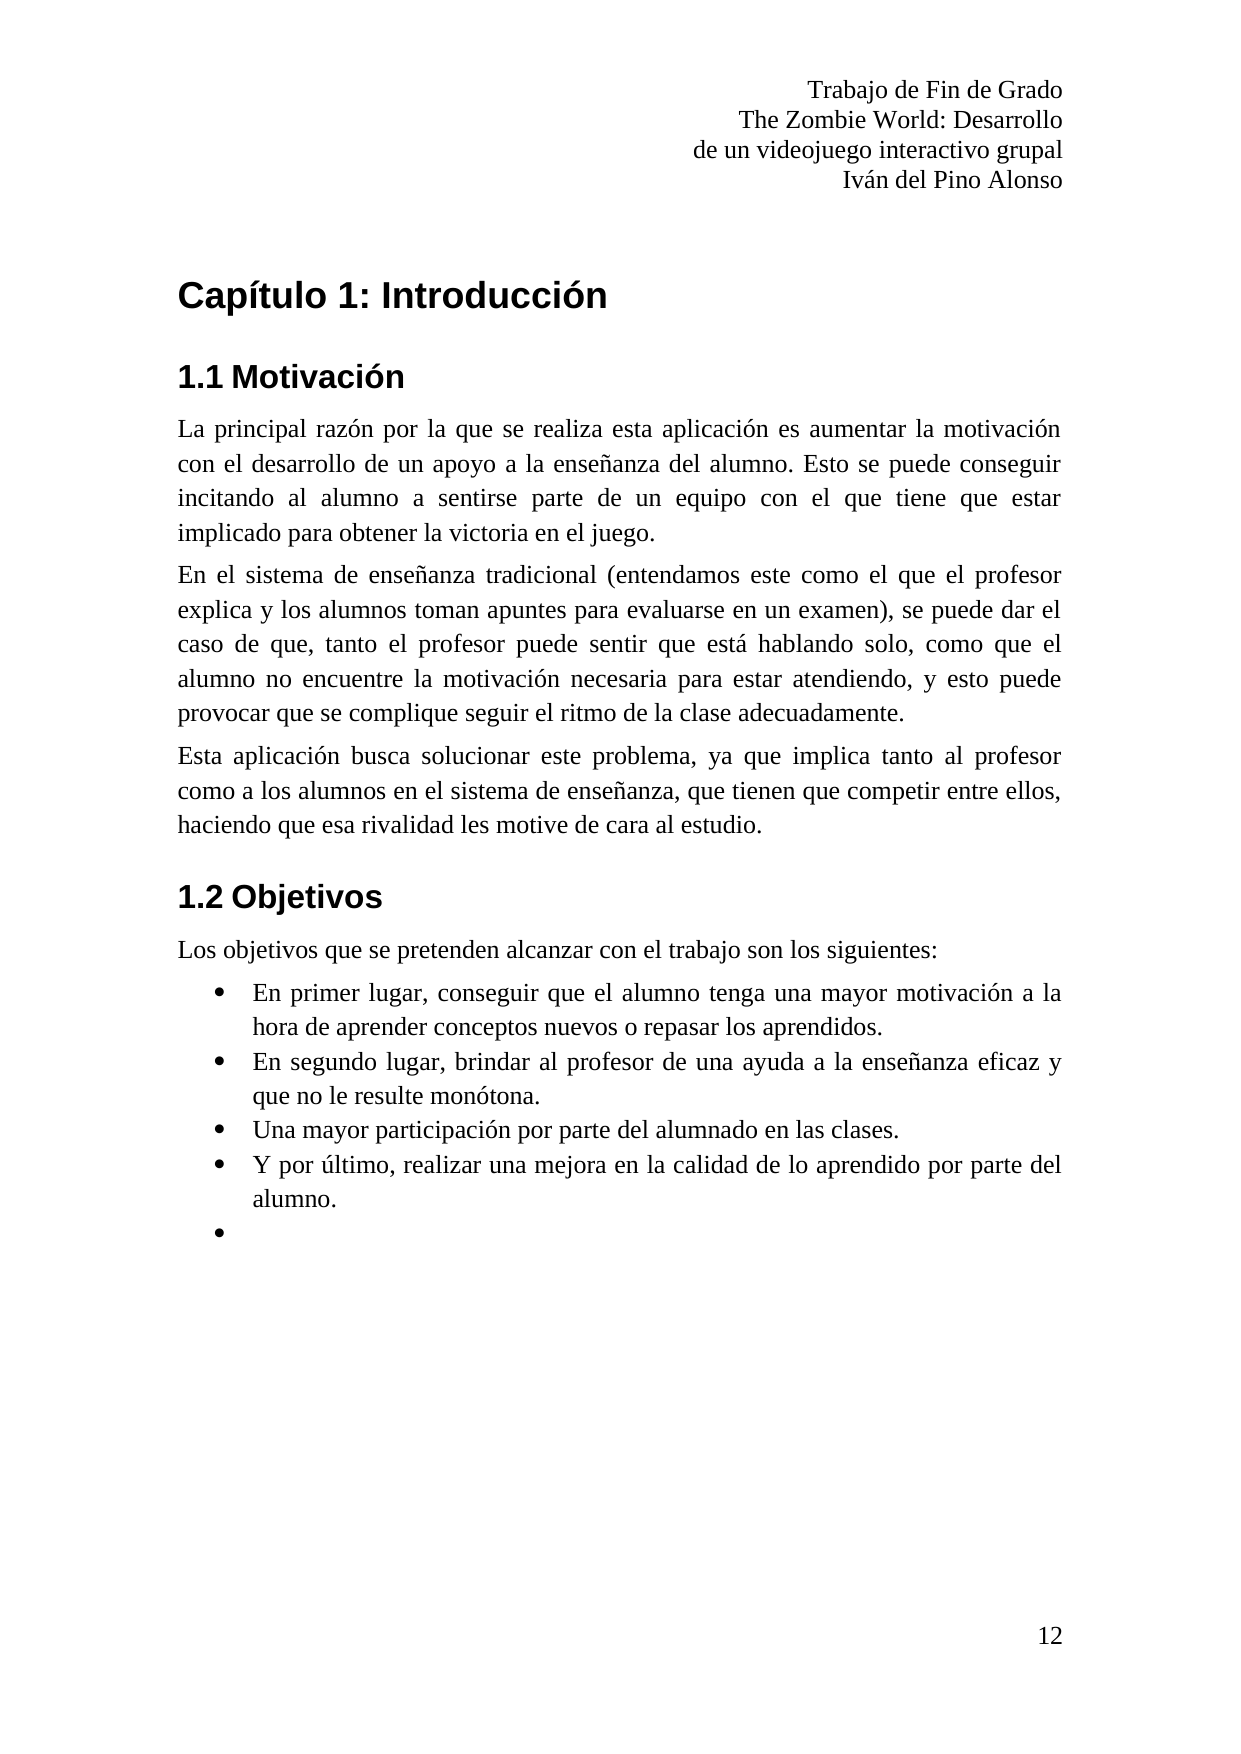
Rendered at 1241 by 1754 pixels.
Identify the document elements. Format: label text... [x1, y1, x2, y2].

text En el sistema de enseñanza tradicional (entendamos este como el que el profesor explica y los alumnos toman apuntes para evaluarse en un examen), se puede dar el caso de que, tanto el profesor puede sentir que está hablando solo, como que el alumno no encuentre la motivación necesaria para estar atendiendo, y esto puede provocar que se complique seguir el ritmo de la clase adecuadamente. [177, 559, 1063, 727]
subtitle Motivación [177, 357, 1063, 395]
text Los objetivos que se pretenden alcanzar con el trabajo son los siguientes: [177, 934, 1063, 964]
subtitle Capítulo 1: Introducción [177, 274, 1063, 317]
text La principal razón por la que se realiza esta aplicación es aumentar la motivación con el desarrollo de un apoyo a la enseñanza del alumno. Esto se puede conseguir incitando al alumno a sentirse parte de un equipo con el que tiene que estar implicado para obtener la victoria en el juego. [177, 413, 1063, 547]
list En primer lugar, conseguir que el alumno tenga una mayor motivación a la hora de aprender conceptos nuevos o repasar los aprendidos. [215, 977, 1063, 1041]
list En segundo lugar, brindar al profesor de una ayuda a la enseñanza eficaz y que no le resulte monótona. [215, 1046, 1063, 1110]
text Esta aplicación busca solucionar este problema, ya que implica tanto al profesor como a los alumnos en el sistema de enseñanza, que tienen que competir entre ellos, haciendo que esa rivalidad les motive de cara al estudio. [177, 740, 1063, 839]
list Y por último, realizar una mejora en la calidad de lo aprendido por parte del alumno. [215, 1149, 1063, 1213]
subtitle Objetivos [177, 877, 1063, 916]
list Una mayor participación por parte del alumnado en las clases. [215, 1114, 1063, 1144]
